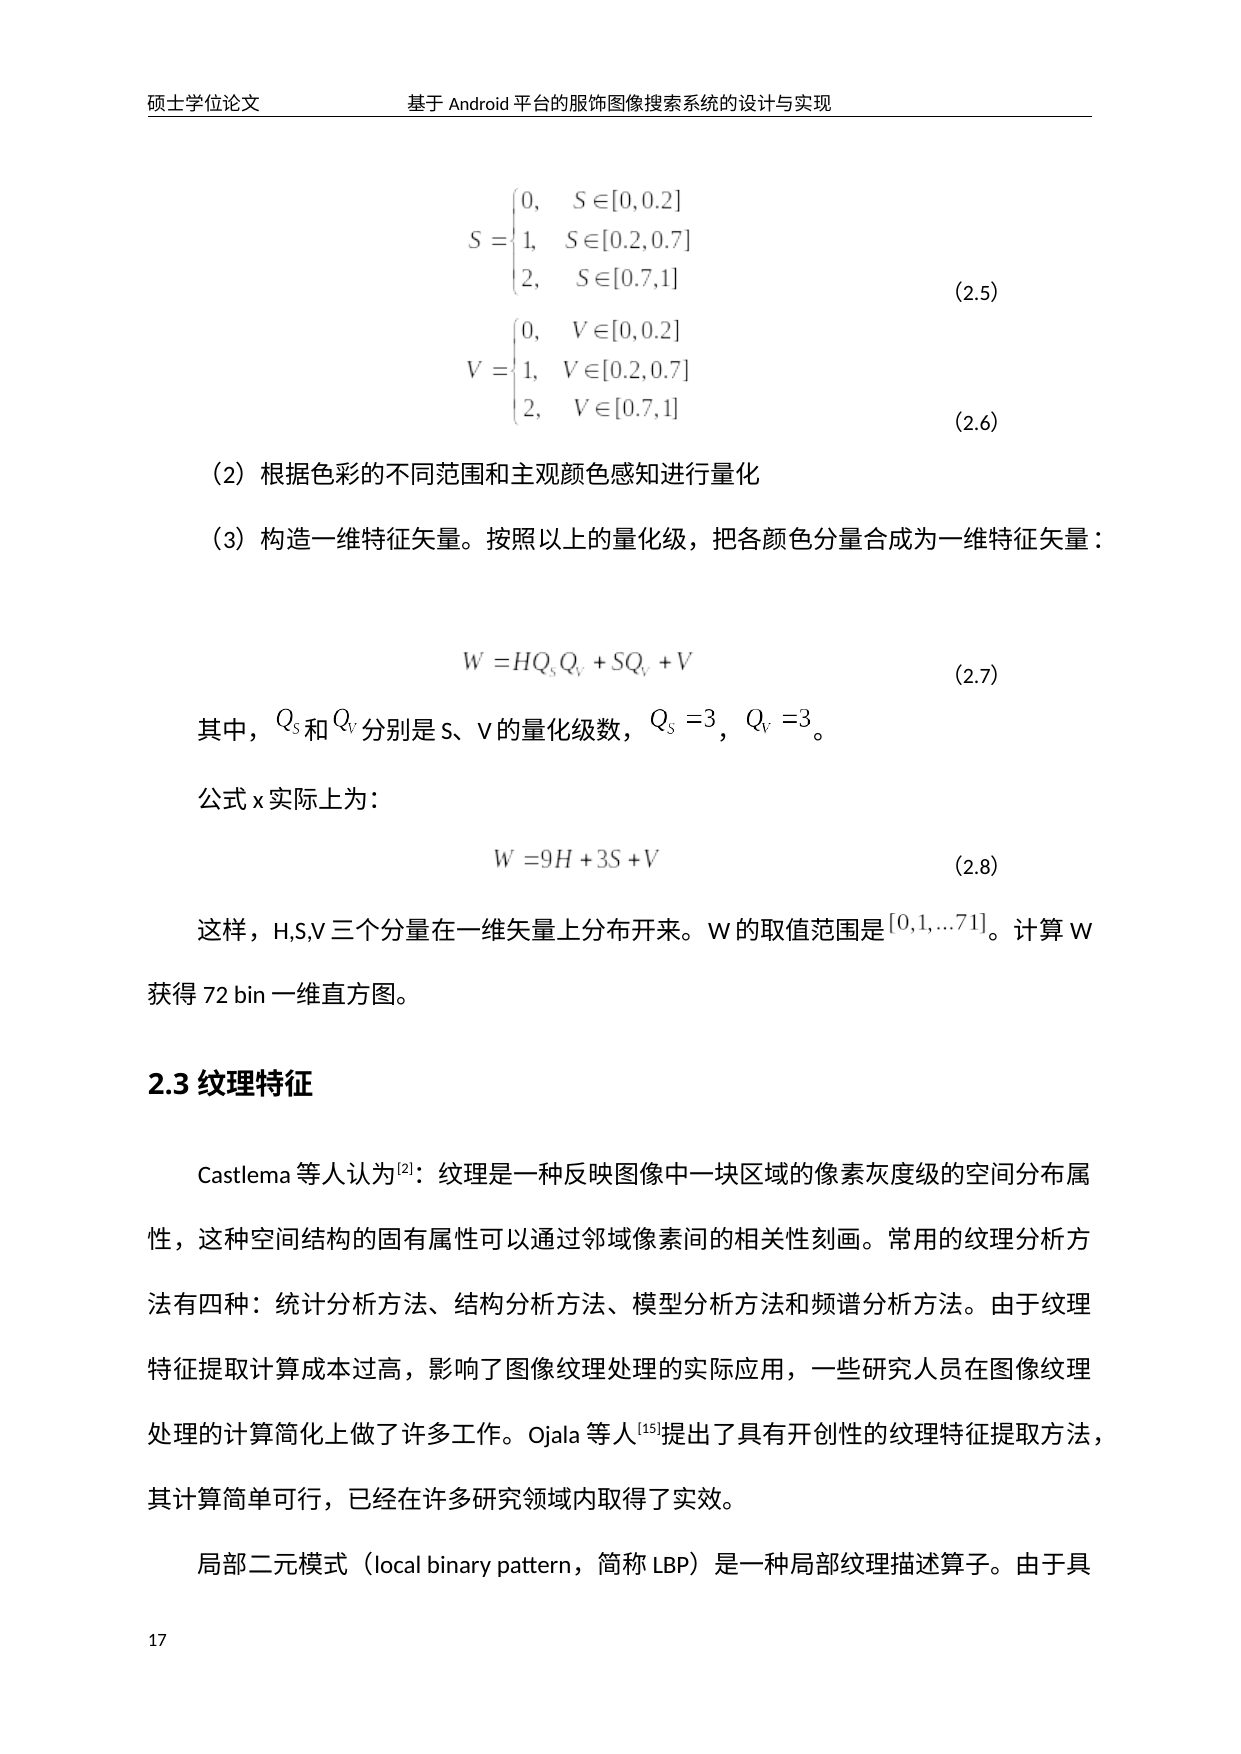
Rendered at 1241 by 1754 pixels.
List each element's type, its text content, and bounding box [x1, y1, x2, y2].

list 其中，和分别是S、V的量化级数，，。 [148, 700, 1092, 765]
text （3）构造一维特征矢量。按照以上的量化级，把各颜色分量合成为一维特征矢量： [148, 505, 1092, 635]
text （2.6） [148, 310, 1092, 440]
text （2.5） [148, 180, 1092, 310]
subtitle 2.3 纹理特征 [148, 1050, 1092, 1115]
list Castlema等人认为[2]：纹理是一种反映图像中一块区域的像素灰度级的空间分布属性，这种空间结构的固有属性可以通过邻域像素间的相关性刻画。常用的纹理分析方法有四种：统计分析方法、结构分析方法、模型分析方法和频谱分析方法。由于纹理特征提取计算成本过高，影响了图像纹理处理的实际应用，一些研究人员在图像纹理处理的计算简化上做了许多工作。Ojala 等人[15]提出了具有开创性的纹理特征提取方法，其计算简单可行，已经在许多研究领域内取得了实效。 [148, 1140, 1092, 1530]
list 这样，H,S,V三个分量在一维矢量上分布开来。W的取值范围是。计算 W获得72 bin一维直方图。 [148, 895, 1092, 1025]
text （2）根据色彩的不同范围和主观颜色感知进行量化 [148, 440, 1092, 505]
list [148, 1530, 1092, 1595]
text （2.7） [148, 635, 1092, 700]
list 公式x实际上为： [148, 765, 1092, 830]
text （2.8） [148, 830, 1092, 895]
